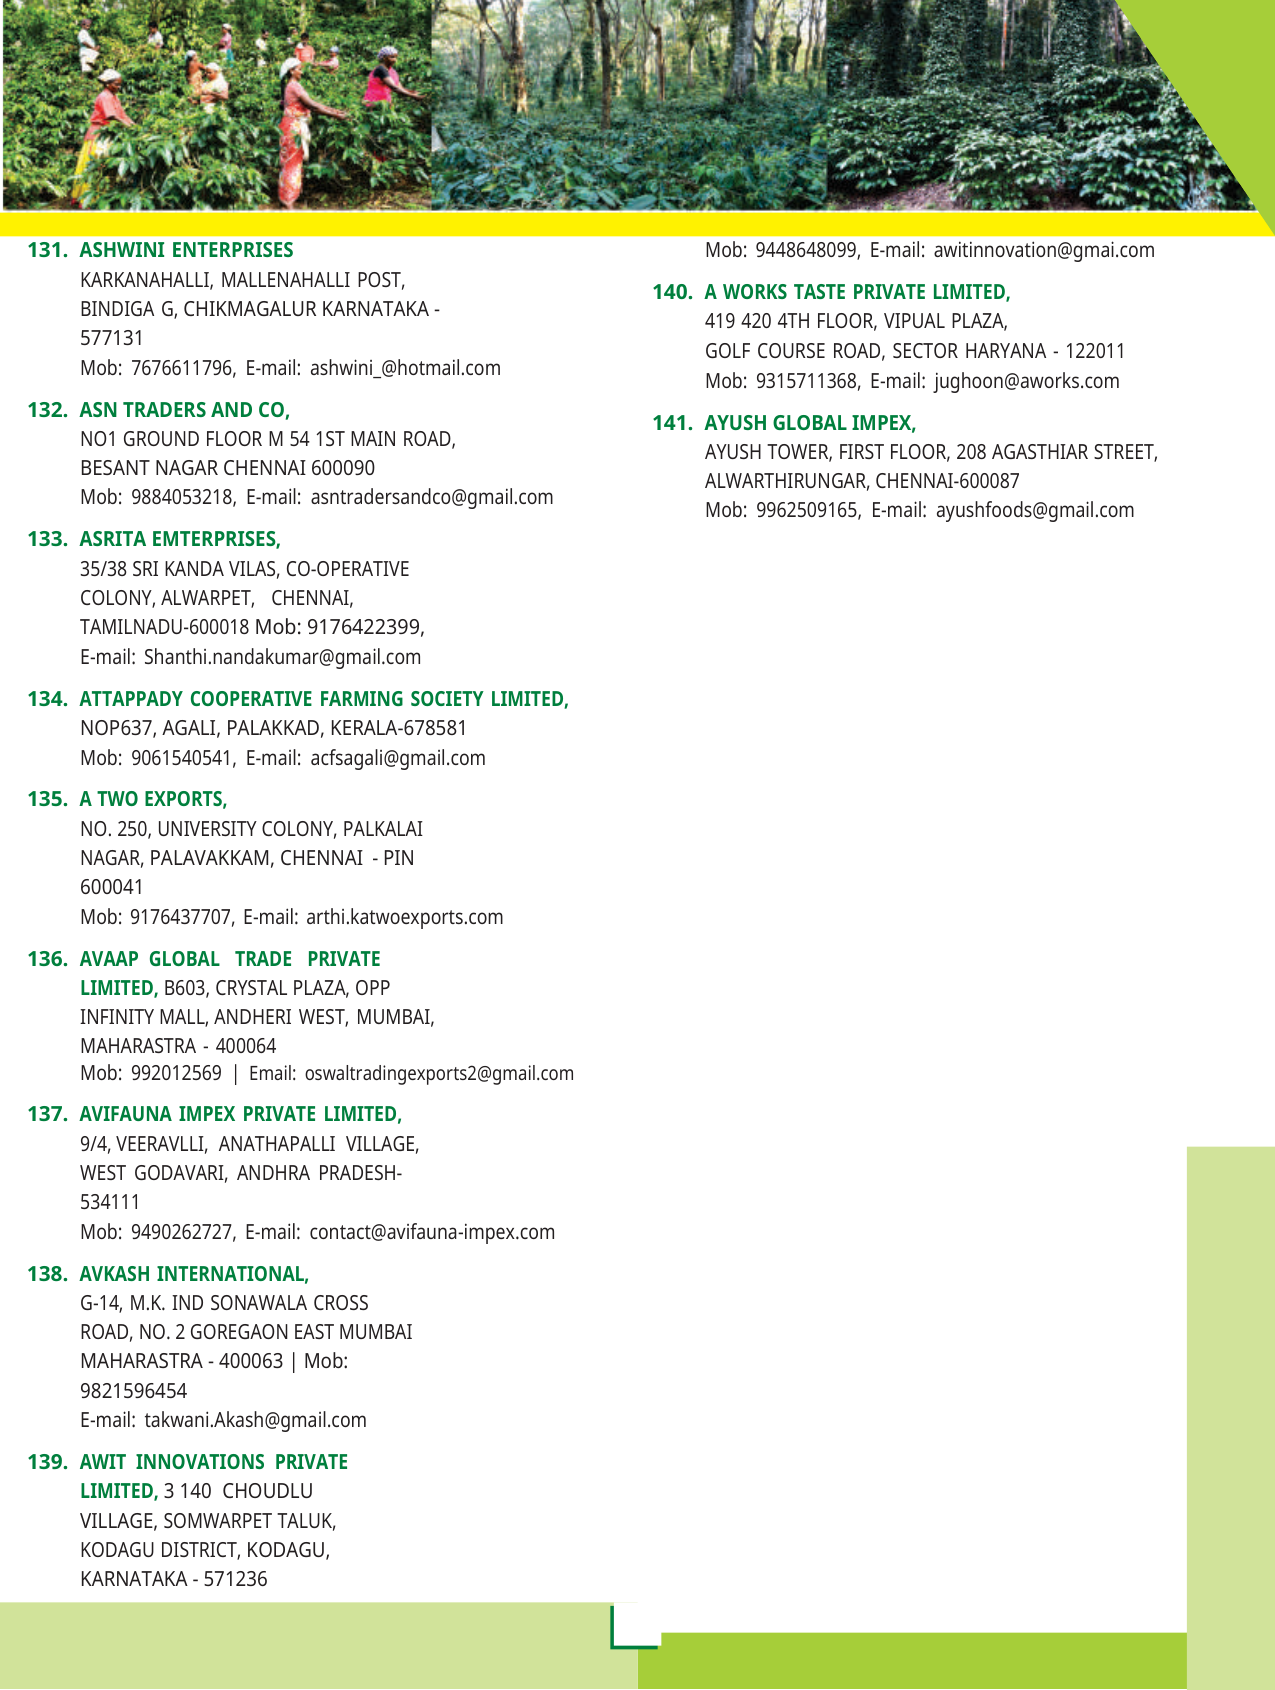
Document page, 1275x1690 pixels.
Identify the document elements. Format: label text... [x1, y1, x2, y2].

subtitle AYUSH GLOBAL IMPEX, [652, 408, 1275, 436]
text AYUSH TOWER, FIRST FLOOR, 208 AGASTHIAR STREET, ALWARTHIRUNGAR, CHENNAI-600087 [705, 437, 1275, 494]
text NO. 250, UNIVERSITY COLONY, PALKALAI NAGAR, PALAVAKKAM, CHENNAI - PIN 600041 [80, 814, 475, 901]
text Mob: 9315711368, E-mail: jughoon@aworks.com [705, 366, 1275, 394]
text Mob: 9061540541, E-mail: acfsagali@gmail.com [80, 743, 621, 771]
list AWIT INNOVATIONS PRIVATE LIMITED, 3 140 CHOUDLU VILLAGE, SOMWARPET TALUK, KODAGU DISTRICT, KODAGU, KARNATAKA - 571236 [27, 1447, 385, 1593]
subtitle ASN TRADERS AND CO, [27, 395, 621, 423]
text E-mail: Shanthi.nandakumar@gmail.com [80, 642, 621, 670]
text 9/4, VEERAVLLI, ANATHAPALLI VILLAGE, WEST GODAVARI, ANDHRA PRADESH-534111 [80, 1129, 429, 1216]
subtitle AVIFAUNA IMPEX PRIVATE LIMITED, [27, 1099, 621, 1128]
text Mob: 9884053218, E-mail: asntradersandco@gmail.com [80, 482, 621, 511]
text 419 420 4TH FLOOR, VIPUAL PLAZA, [705, 307, 1275, 335]
text Mob: 992012569 | Email: oswaltradingexports2@gmail.com [80, 1061, 621, 1086]
subtitle A WORKS TASTE PRIVATE LIMITED, [652, 277, 1275, 306]
text G-14, M.K. IND SONAWALA CROSS ROAD, NO. 2 GOREGAON EAST MUMBAI MAHARASTRA - 400063 | Mob: 9821596454 [80, 1288, 419, 1404]
subtitle ASRITA EMTERPRISES, [27, 524, 621, 553]
subtitle A TWO EXPORTS, [27, 784, 621, 813]
subtitle ASHWINI ENTERPRISES [27, 235, 621, 264]
text 35/38 SRI KANDA VILAS, CO-OPERATIVE COLONY, ALWARPET, CHENNAI, TAMILNADU-600018 Mob: 9176422399, [80, 554, 457, 641]
text Mob: 9176437707, E-mail: arthi.katwoexports.com [80, 902, 621, 930]
list AVAAP GLOBAL TRADE PRIVATE LIMITED, B603, CRYSTAL PLAZA, OPP INFINITY MALL, ANDHERI WEST, MUMBAI, MAHARASTRA - 400064 [27, 944, 465, 1060]
text NO1 GROUND FLOOR M 54 1ST MAIN ROAD, BESANT NAGAR CHENNAI 600090 [80, 424, 475, 482]
text Mob: 9490262727, E-mail: contact@avifauna-impex.com [80, 1217, 621, 1245]
subtitle AVKASH INTERNATIONAL, [27, 1259, 621, 1287]
text Mob: 9962509165, E-mail: ayushfoods@gmail.com [705, 496, 1275, 524]
text NOP637, AGALI, PALAKKAD, KERALA-678581 [80, 713, 621, 741]
subtitle ATTAPPADY COOPERATIVE FARMING SOCIETY LIMITED, [27, 684, 621, 712]
text E-mail: takwani.Akash@gmail.com [80, 1405, 621, 1434]
text KARKANAHALLI, MALLENAHALLI POST, BINDIGA G, CHIKMAGALUR KARNATAKA - 577131 [80, 265, 475, 352]
text GOLF COURSE ROAD, SECTOR HARYANA - 122011 [705, 336, 1275, 364]
picture [0, 0, 1258, 212]
text Mob: 7676611796, E-mail: ashwini_@hotmail.com [80, 353, 621, 381]
text Mob: 9448648099, E-mail: awitinnovation@gmai.com [705, 235, 1275, 264]
